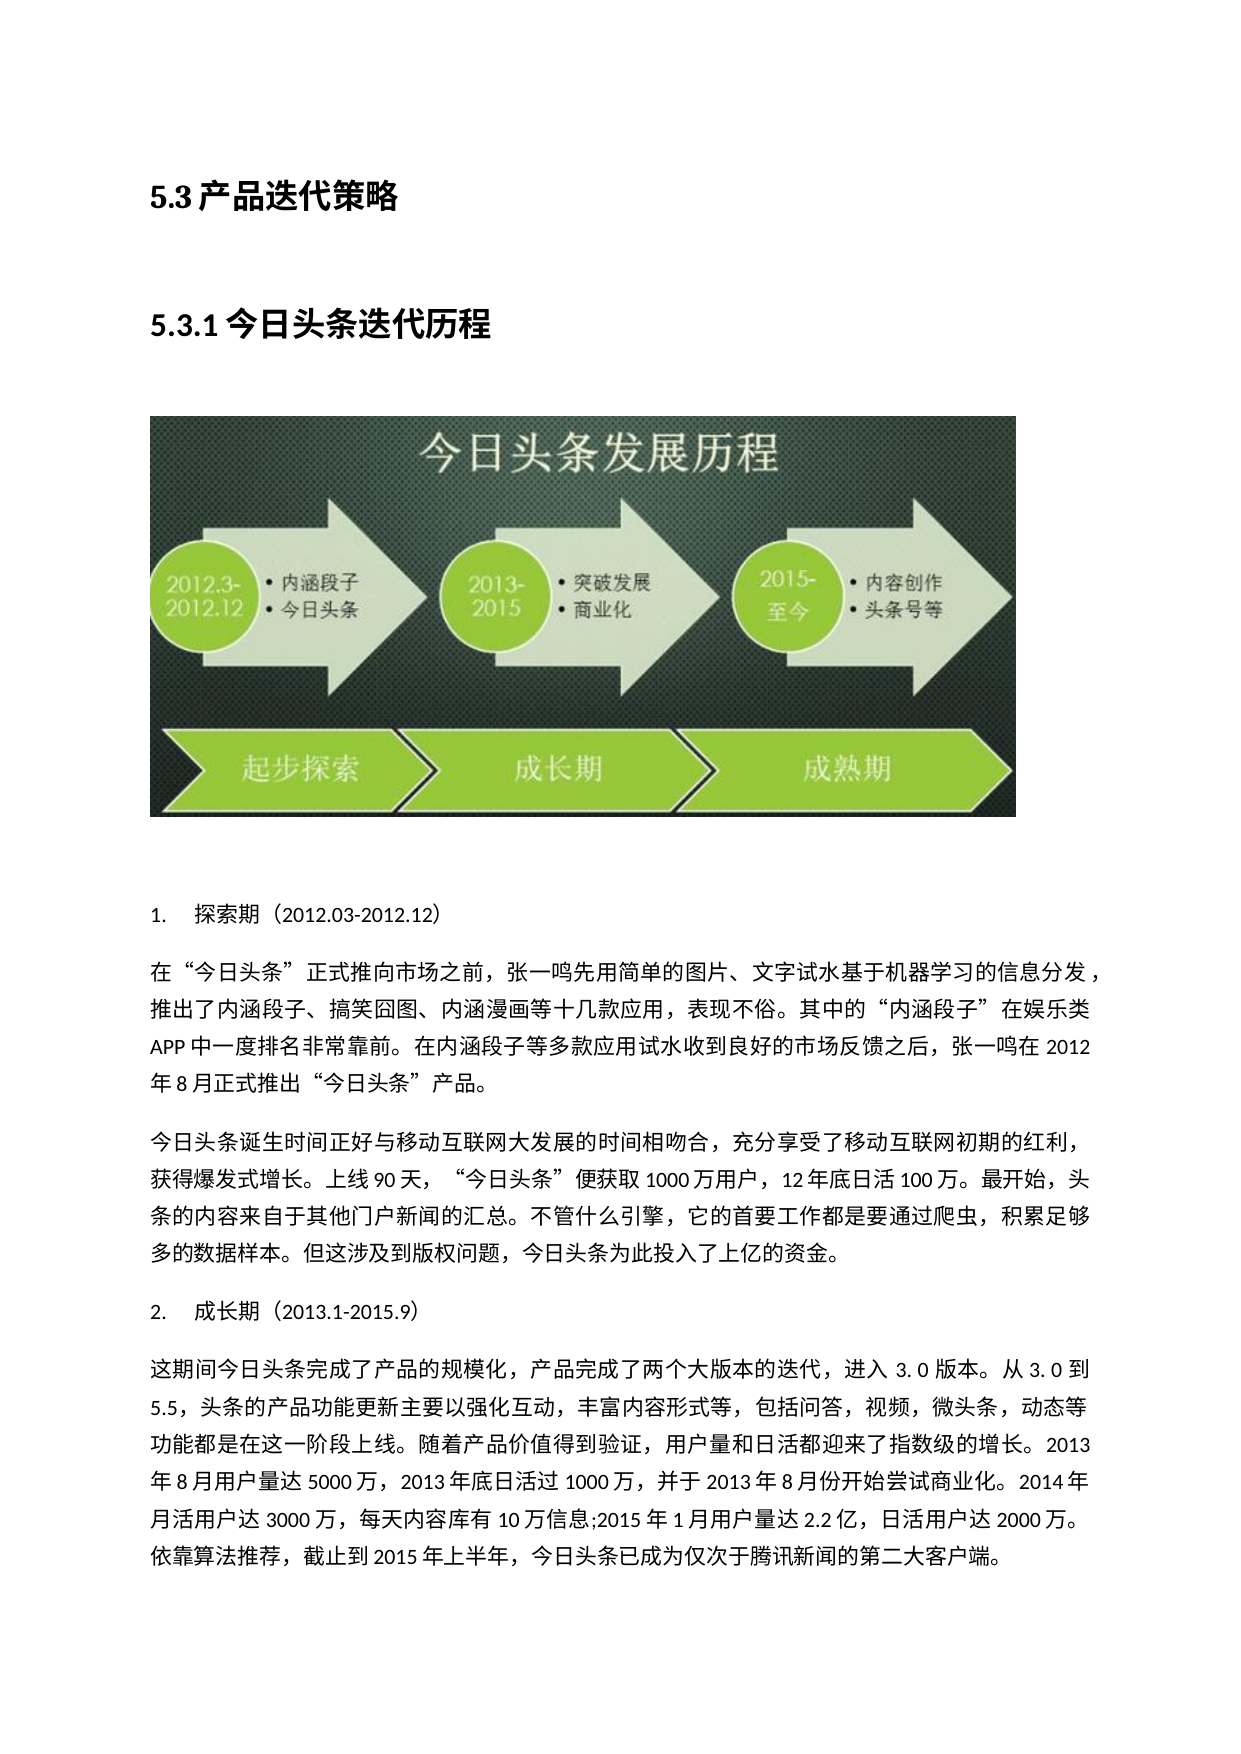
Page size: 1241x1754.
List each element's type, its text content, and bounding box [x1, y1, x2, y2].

subtitle 5.3产品迭代策略 [150, 162, 1090, 227]
list 成长期（2013.1-2015.9） [150, 1294, 1090, 1326]
text 在“今日头条”正式推向市场之前，张一鸣先用简单的图片、文字试水基于机器学习的信息分发，推出了内涵段子、搞笑囧图、内涵漫画等十几款应用，表现不俗。其中的“内涵段子”在娱乐类APP中一度排名非常靠前。在内涵段子等多款应用试水收到良好的市场反馈之后，张一鸣在2012年8月正式推出“今日头条”产品。 [150, 954, 1090, 1098]
picture [150, 416, 1016, 817]
subtitle 5.3.1今日头条迭代历程 [150, 289, 1090, 354]
text 今日头条诞生时间正好与移动互联网大发展的时间相吻合，充分享受了移动互联网初期的红利，获得爆发式增长。上线90天，“今日头条”便获取1000万用户，12年底日活100万。最开始，头条的内容来自于其他门户新闻的汇总。不管什么引擎，它的首要工作都是要通过爬虫，积累足够多的数据样本。但这涉及到版权问题，今日头条为此投入了上亿的资金。 [150, 1124, 1090, 1268]
list 探索期（2012.03-2012.12） [150, 896, 1090, 929]
list 这期间今日头条完成了产品的规模化，产品完成了两个大版本的迭代，进入3. 0 版本。从3. 0 到5.5，头条的产品功能更新主要以强化互动，丰富内容形式等，包括问答，视频，微头条，动态等功能都是在这一阶段上线。随着产品价值得到验证，用户量和日活都迎来了指数级的增长。2013年8月用户量达5000万，2013年底日活过1000万，并于2013年8月份开始尝试商业化。2014年月活用户达3000万，每天内容库有10万信息;2015年1月用户量达2.2亿，日活用户达2000万。依靠算法推荐，截止到2015年上半年，今日头条已成为仅次于腾讯新闻的第二大客户端。 [150, 1352, 1090, 1571]
